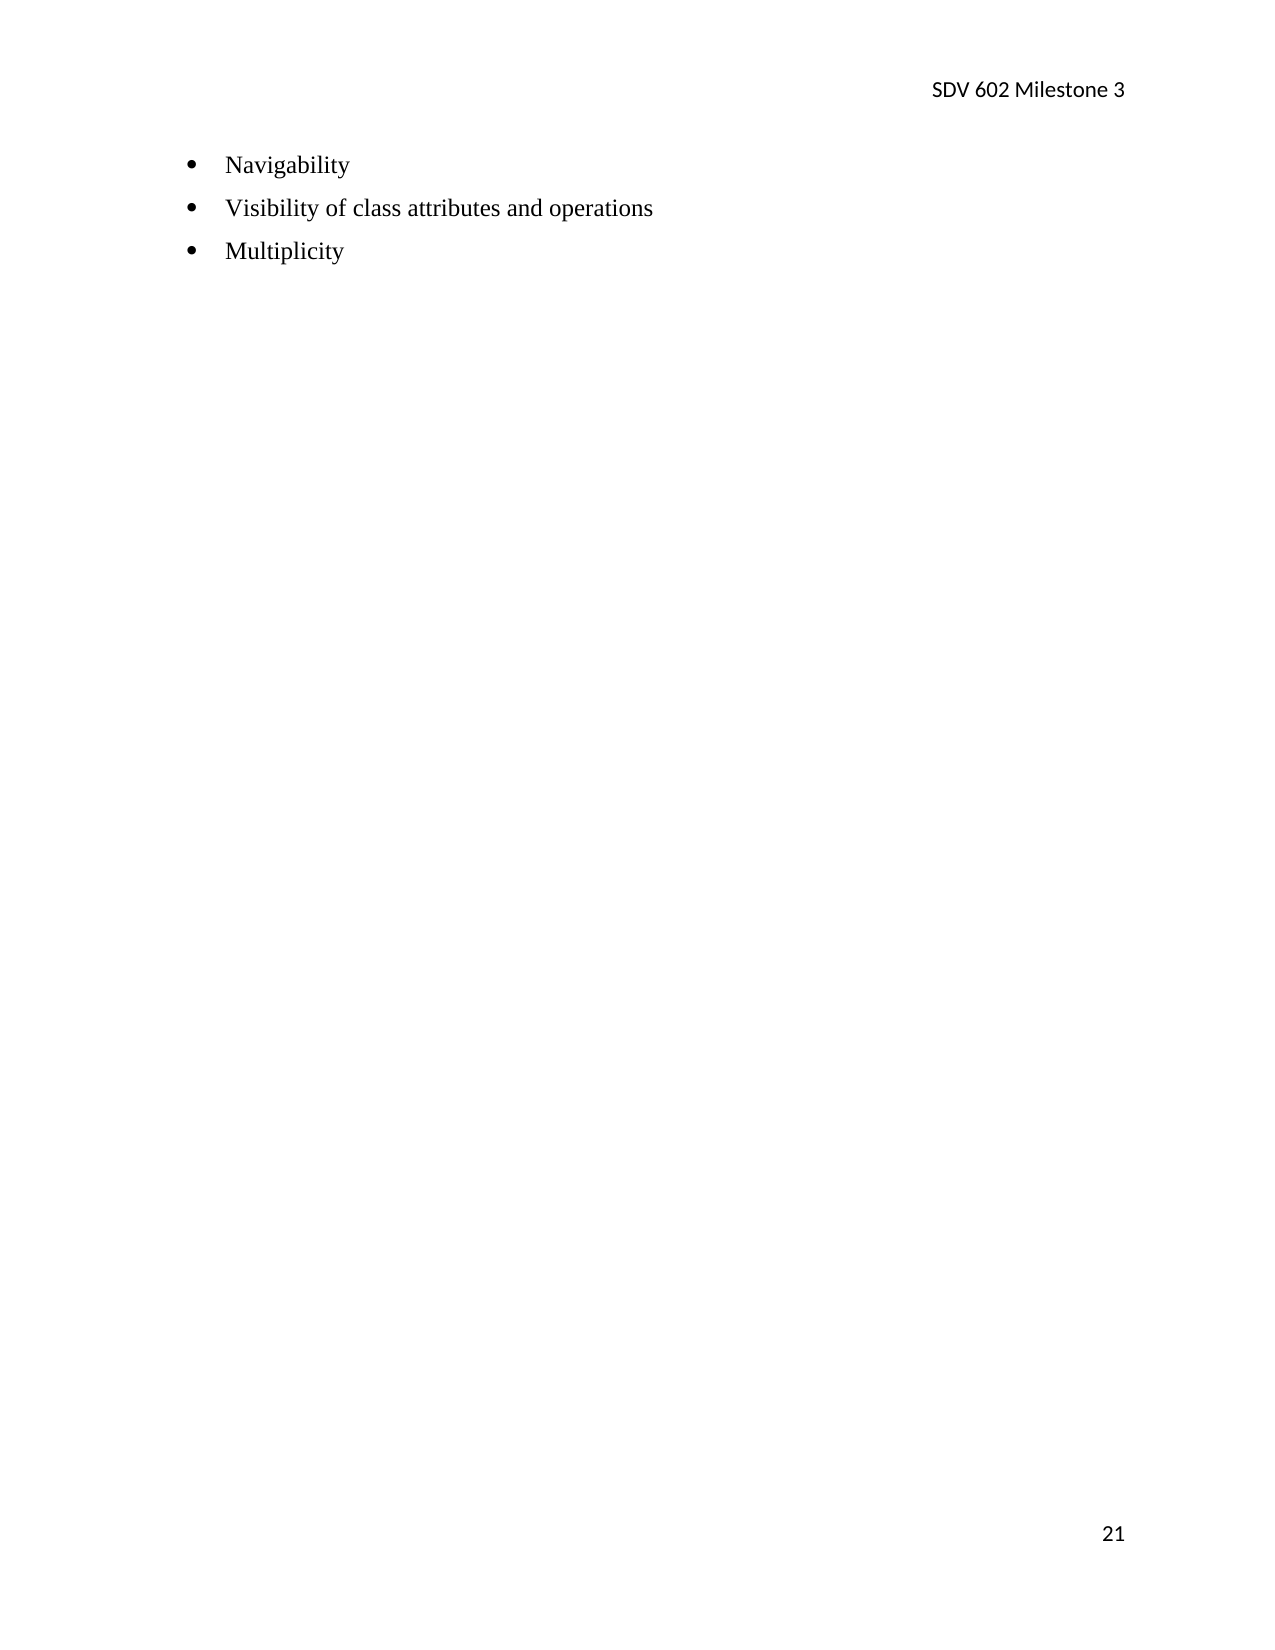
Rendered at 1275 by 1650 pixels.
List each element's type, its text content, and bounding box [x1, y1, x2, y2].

list Navigability [187, 150, 1125, 179]
list Visibility of class attributes and operations [187, 193, 1125, 222]
list Multiplicity [187, 236, 1125, 265]
